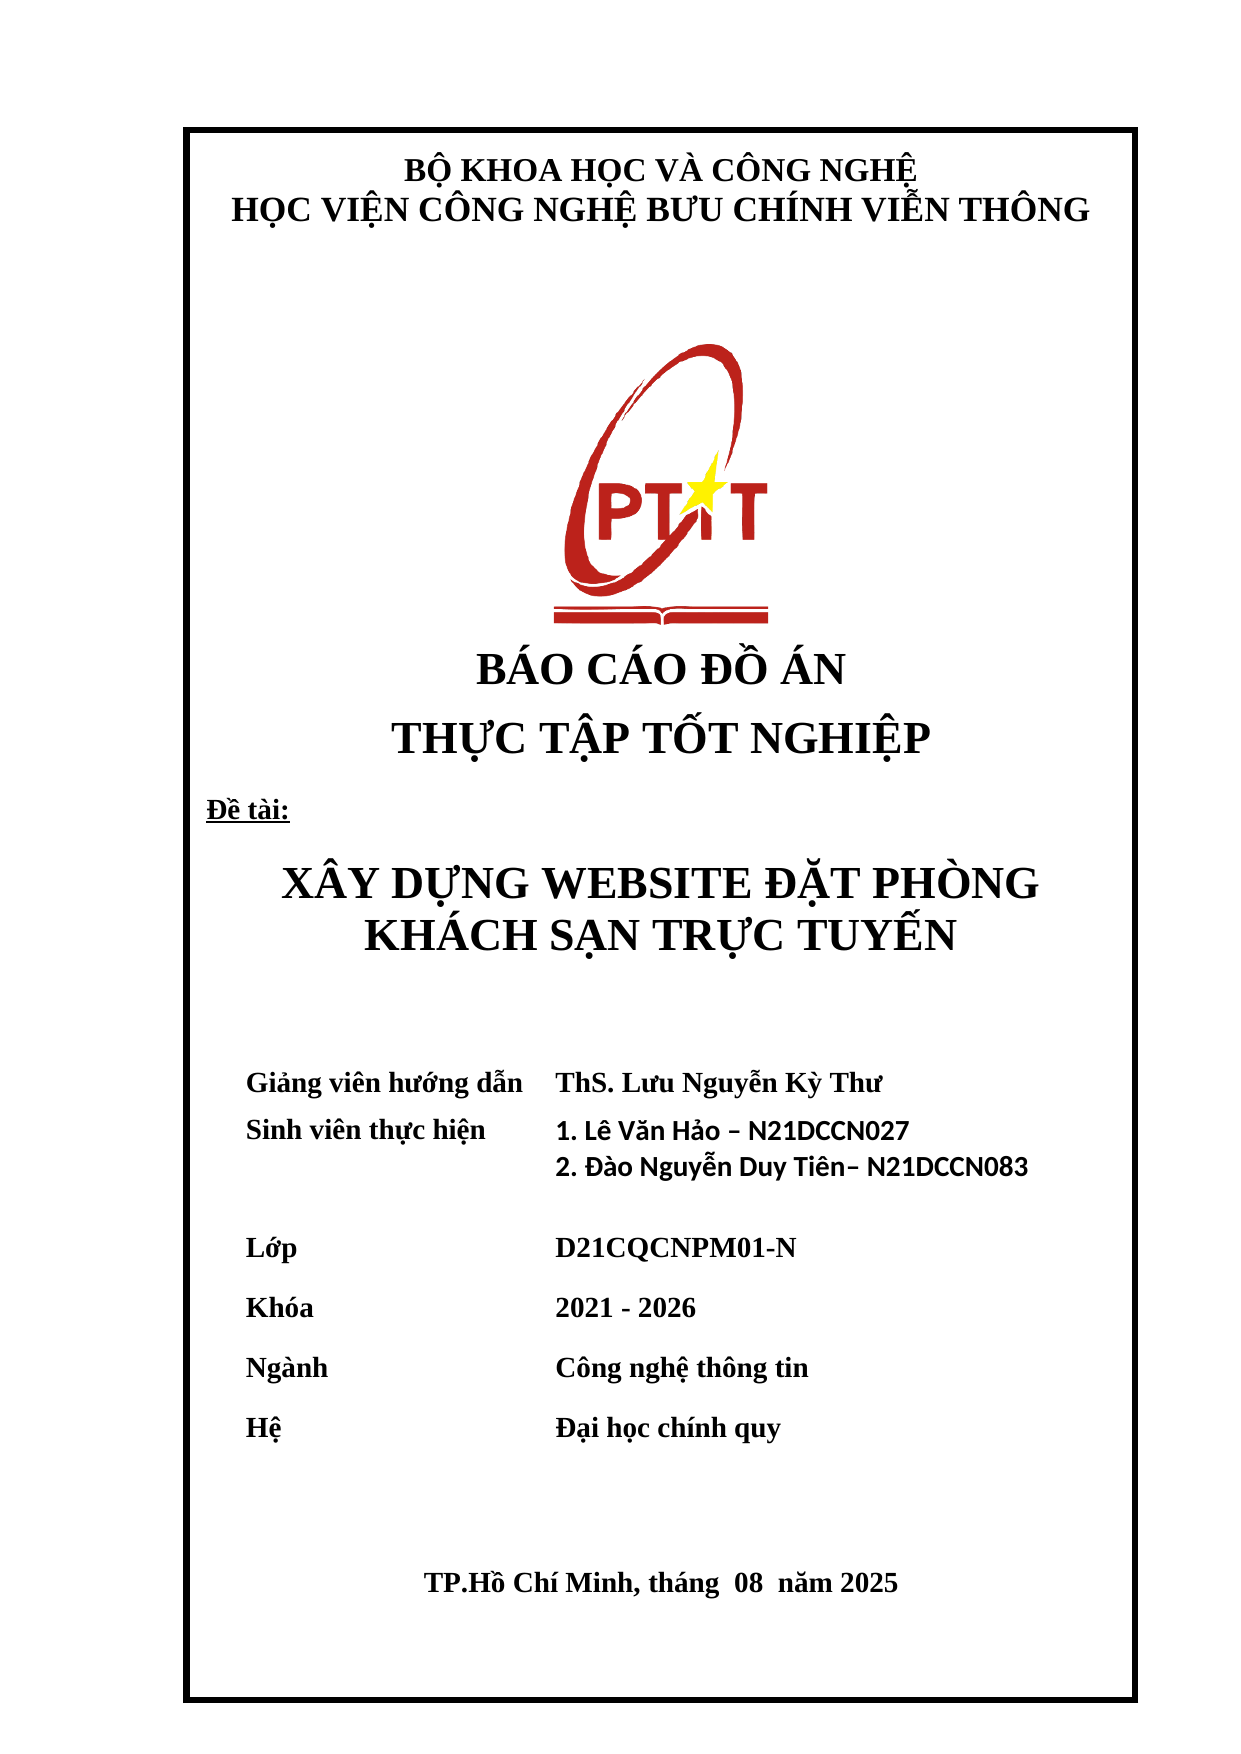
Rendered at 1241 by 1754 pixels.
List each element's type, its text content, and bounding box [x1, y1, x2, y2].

text Đề tài: [206, 792, 1116, 826]
table_cell D21CQCNPM01-N [544, 1217, 1087, 1277]
table_header Giảng viên hướng dẫn [234, 1052, 544, 1112]
table_cell 1. Lê Văn Hảo – N21DCCN027 2. Đào Nguyễn Duy Tiên– N21DCCN083 [544, 1112, 1087, 1217]
text BỘ KHOA HỌC VÀ CÔNG NGHỆ [206, 150, 1116, 188]
text BÁO CÁO ĐỒ ÁN [206, 641, 1116, 694]
picture [553, 344, 769, 625]
text XÂY DỰNG WEBSITE ĐẶT PHÒNG KHÁCH SẠN TRỰC TUYẾN [206, 855, 1116, 961]
table_cell Ngành [234, 1337, 544, 1397]
table_cell Hệ [234, 1397, 544, 1457]
table_cell Sinh viên thực hiện [234, 1112, 544, 1217]
table_cell Khóa [234, 1277, 544, 1337]
table_header ThS. Lưu Nguyễn Kỳ Thư [544, 1052, 1087, 1112]
table_cell Lớp [234, 1217, 544, 1277]
text THỰC TẬP TỐT NGHIỆP [206, 711, 1116, 763]
text TP.Hồ Chí Minh, tháng 08 năm 2025 [206, 1565, 1116, 1598]
table_cell Đại học chính quy [544, 1397, 1087, 1457]
table_cell Công nghệ thông tin [544, 1337, 1087, 1397]
table_cell 2021 - 2026 [544, 1277, 1087, 1337]
text HỌC VIỆN CÔNG NGHỆ BƯU CHÍNH VIỄN THÔNG [206, 188, 1116, 229]
